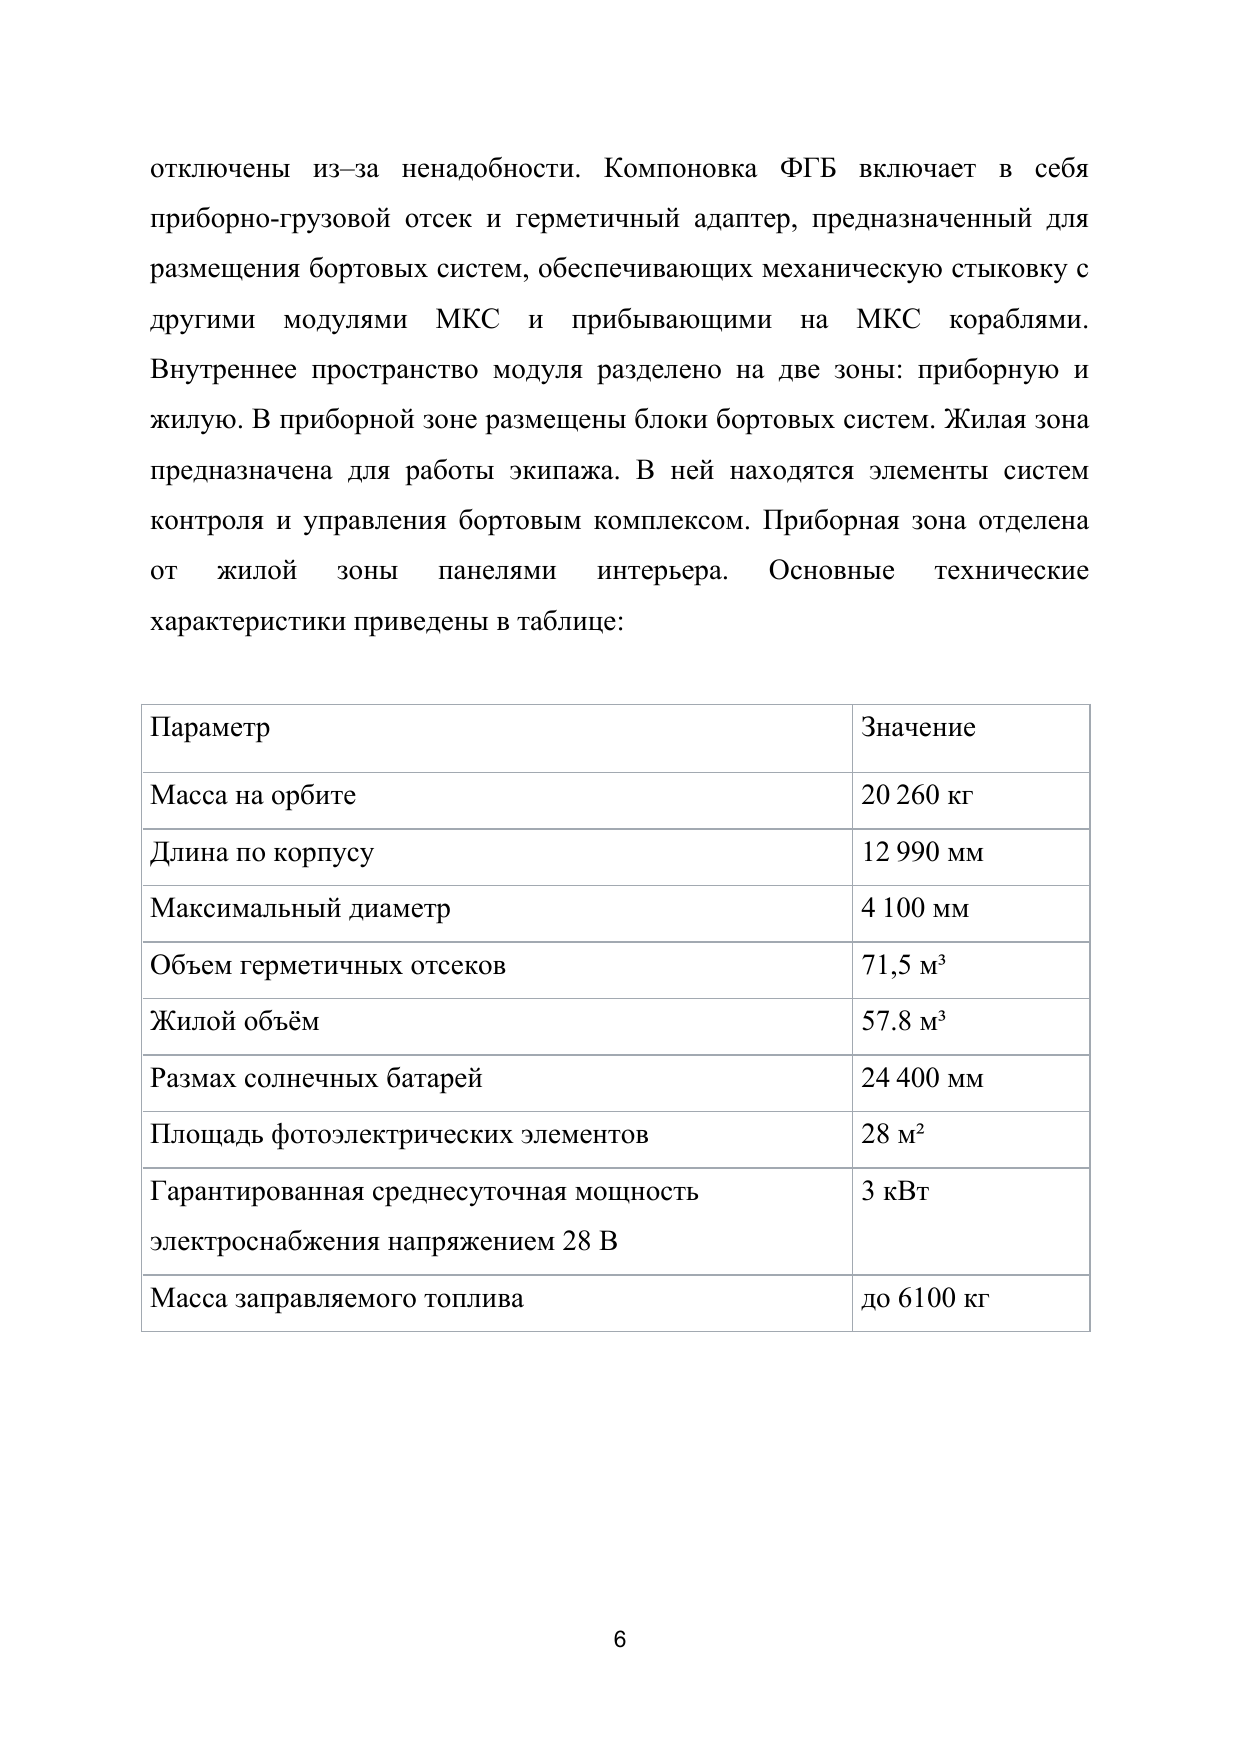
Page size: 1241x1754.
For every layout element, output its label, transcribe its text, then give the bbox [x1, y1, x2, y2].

table_cell Гарантированная среднесуточная мощность электроснабжения напряжением 28 В [142, 1168, 852, 1274]
table_cell Масса заправляемого топлива [142, 1275, 852, 1331]
table_cell 71,5 м³ [853, 943, 1089, 998]
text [150, 150, 1090, 636]
table_cell 24 400 мм [853, 1056, 1089, 1111]
table_cell 28 м² [853, 1112, 1089, 1167]
table_cell Жилой объём [142, 999, 852, 1054]
table_cell Максимальный диаметр [142, 886, 852, 941]
table_cell Площадь фотоэлектрических элементов [142, 1112, 852, 1167]
table_header Параметр [142, 705, 852, 771]
table_cell до 6100 кг [853, 1276, 1089, 1331]
table_header Значение [853, 705, 1089, 771]
table_cell Масса на орбите [142, 773, 852, 828]
table_cell 3 кВт [853, 1169, 1089, 1274]
table_cell Длина по корпусу [142, 829, 852, 884]
table_cell Объем герметичных отсеков [142, 942, 852, 998]
table_cell Размах солнечных батарей [142, 1055, 852, 1111]
table_cell 20 260 кг [853, 773, 1089, 828]
table_cell 4 100 мм [853, 886, 1089, 941]
table_cell 12 990 мм [853, 830, 1089, 884]
table_cell 57.8 м³ [853, 999, 1089, 1054]
